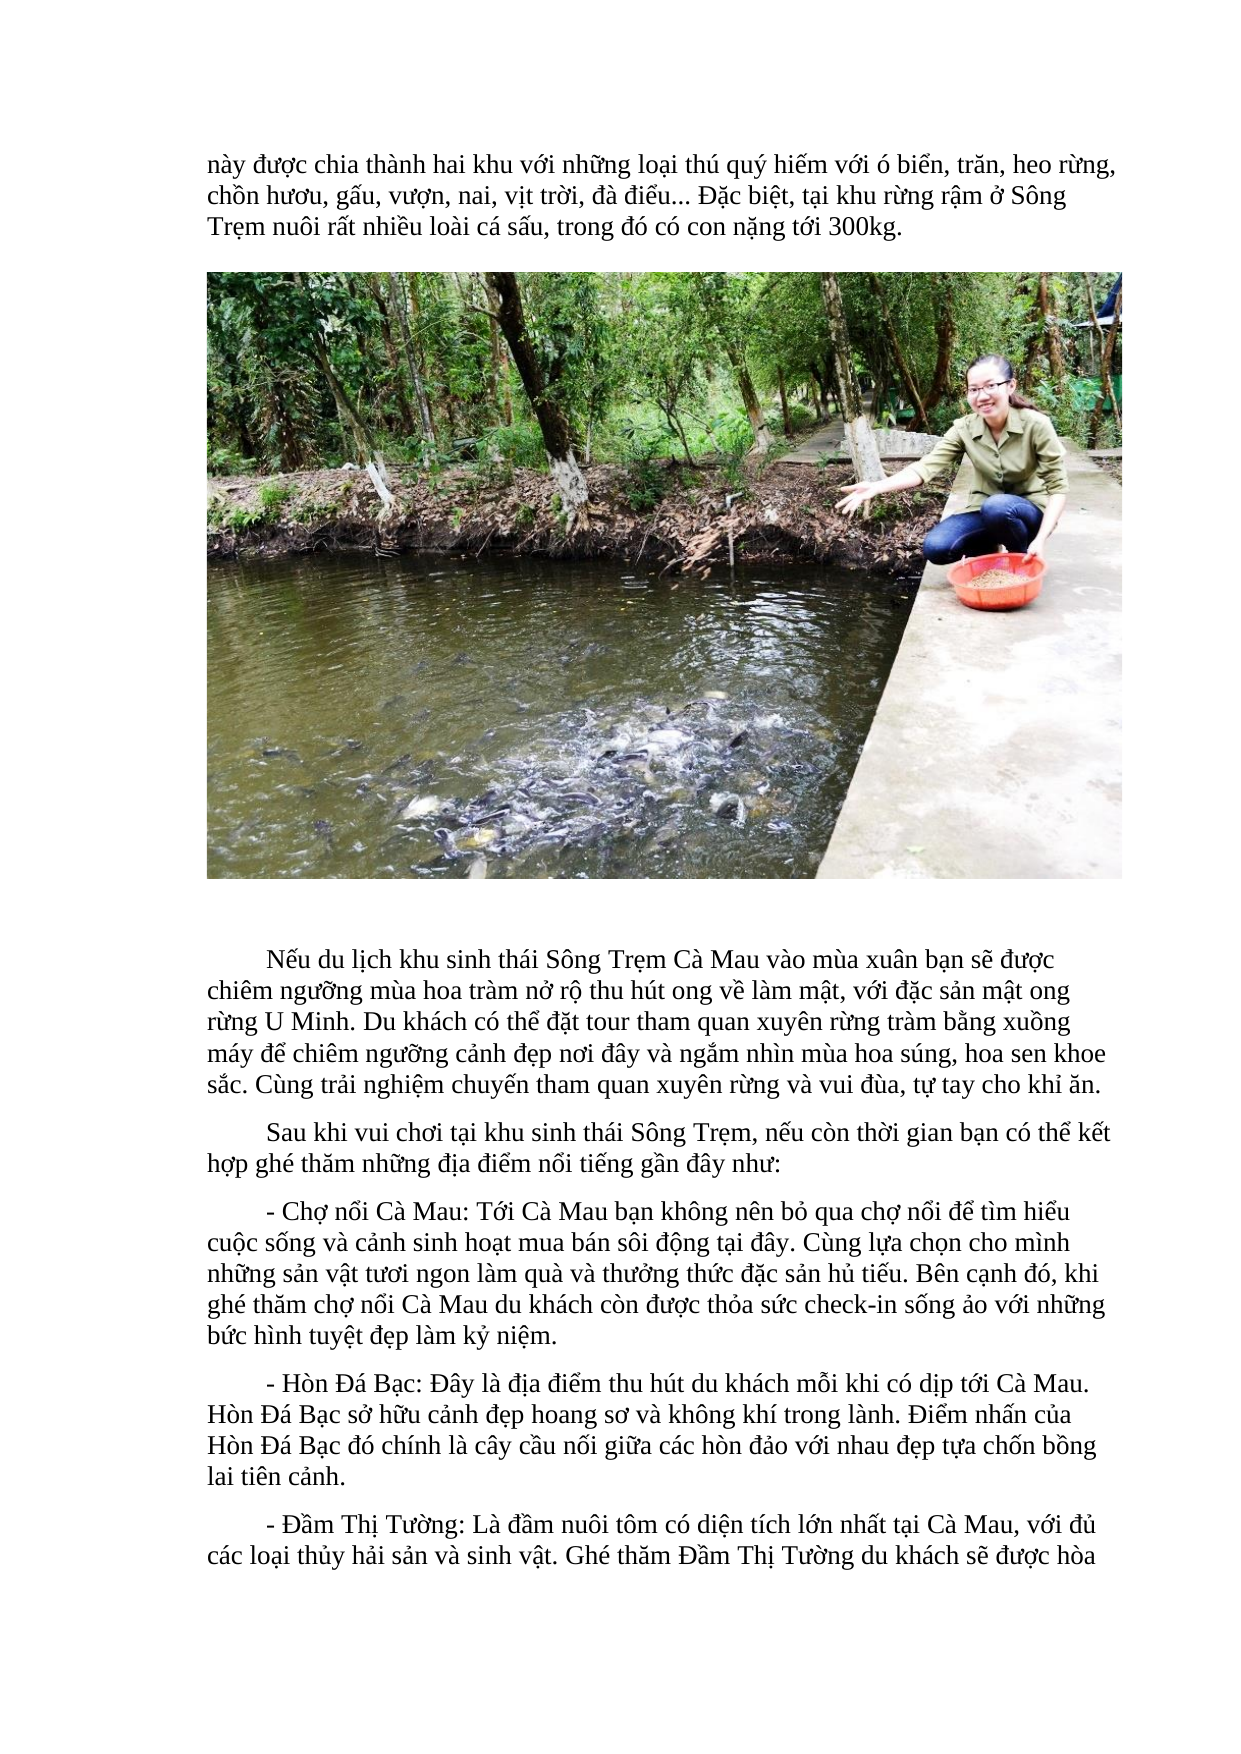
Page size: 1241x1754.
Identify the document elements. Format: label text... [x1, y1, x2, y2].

text - Hòn Đá Bạc: Đây là địa điểm thu hút du khách mỗi khi có dịp tới Cà Mau. Hòn Đá Bạc sở hữu cảnh đẹp hoang sơ và không khí trong lành. Điểm nhấn của Hòn Đá Bạc đó chính là cây cầu nối giữa các hòn đảo với nhau đẹp tựa chốn bồng lai tiên cảnh. [207, 1367, 1122, 1492]
text - Chợ nổi Cà Mau: Tới Cà Mau bạn không nên bỏ qua chợ nổi để tìm hiểu cuộc sống và cảnh sinh hoạt mua bán sôi động tại đây. Cùng lựa chọn cho mình những sản vật tươi ngon làm quà và thưởng thức đặc sản hủ tiếu. Bên cạnh đó, khi ghé thăm chợ nổi Cà Mau du khách còn được thỏa sức check-in sống ảo với những bức hình tuyệt đẹp làm kỷ niệm. [207, 1194, 1122, 1350]
text Nếu du lịch khu sinh thái Sông Trẹm Cà Mau vào mùa xuân bạn sẽ được chiêm ngưỡng mùa hoa tràm nở rộ thu hút ong về làm mật, với đặc sản mật ong rừng U Minh. Du khách có thể đặt tour tham quan xuyên rừng tràm bằng xuồng máy để chiêm ngưỡng cảnh đẹp nơi đây và ngắm nhìn mùa hoa súng, hoa sen khoe sắc. Cùng trải nghiệm chuyến tham quan xuyên rừng và vui đùa, tự tay cho khỉ ăn. [207, 943, 1122, 1099]
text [207, 1508, 1122, 1571]
text Sau khi vui chơi tại khu sinh thái Sông Trẹm, nếu còn thời gian bạn có thể kết hợp ghé thăm những địa điểm nổi tiếng gần đây như: [207, 1116, 1122, 1178]
picture [206, 272, 1123, 879]
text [207, 148, 1122, 241]
